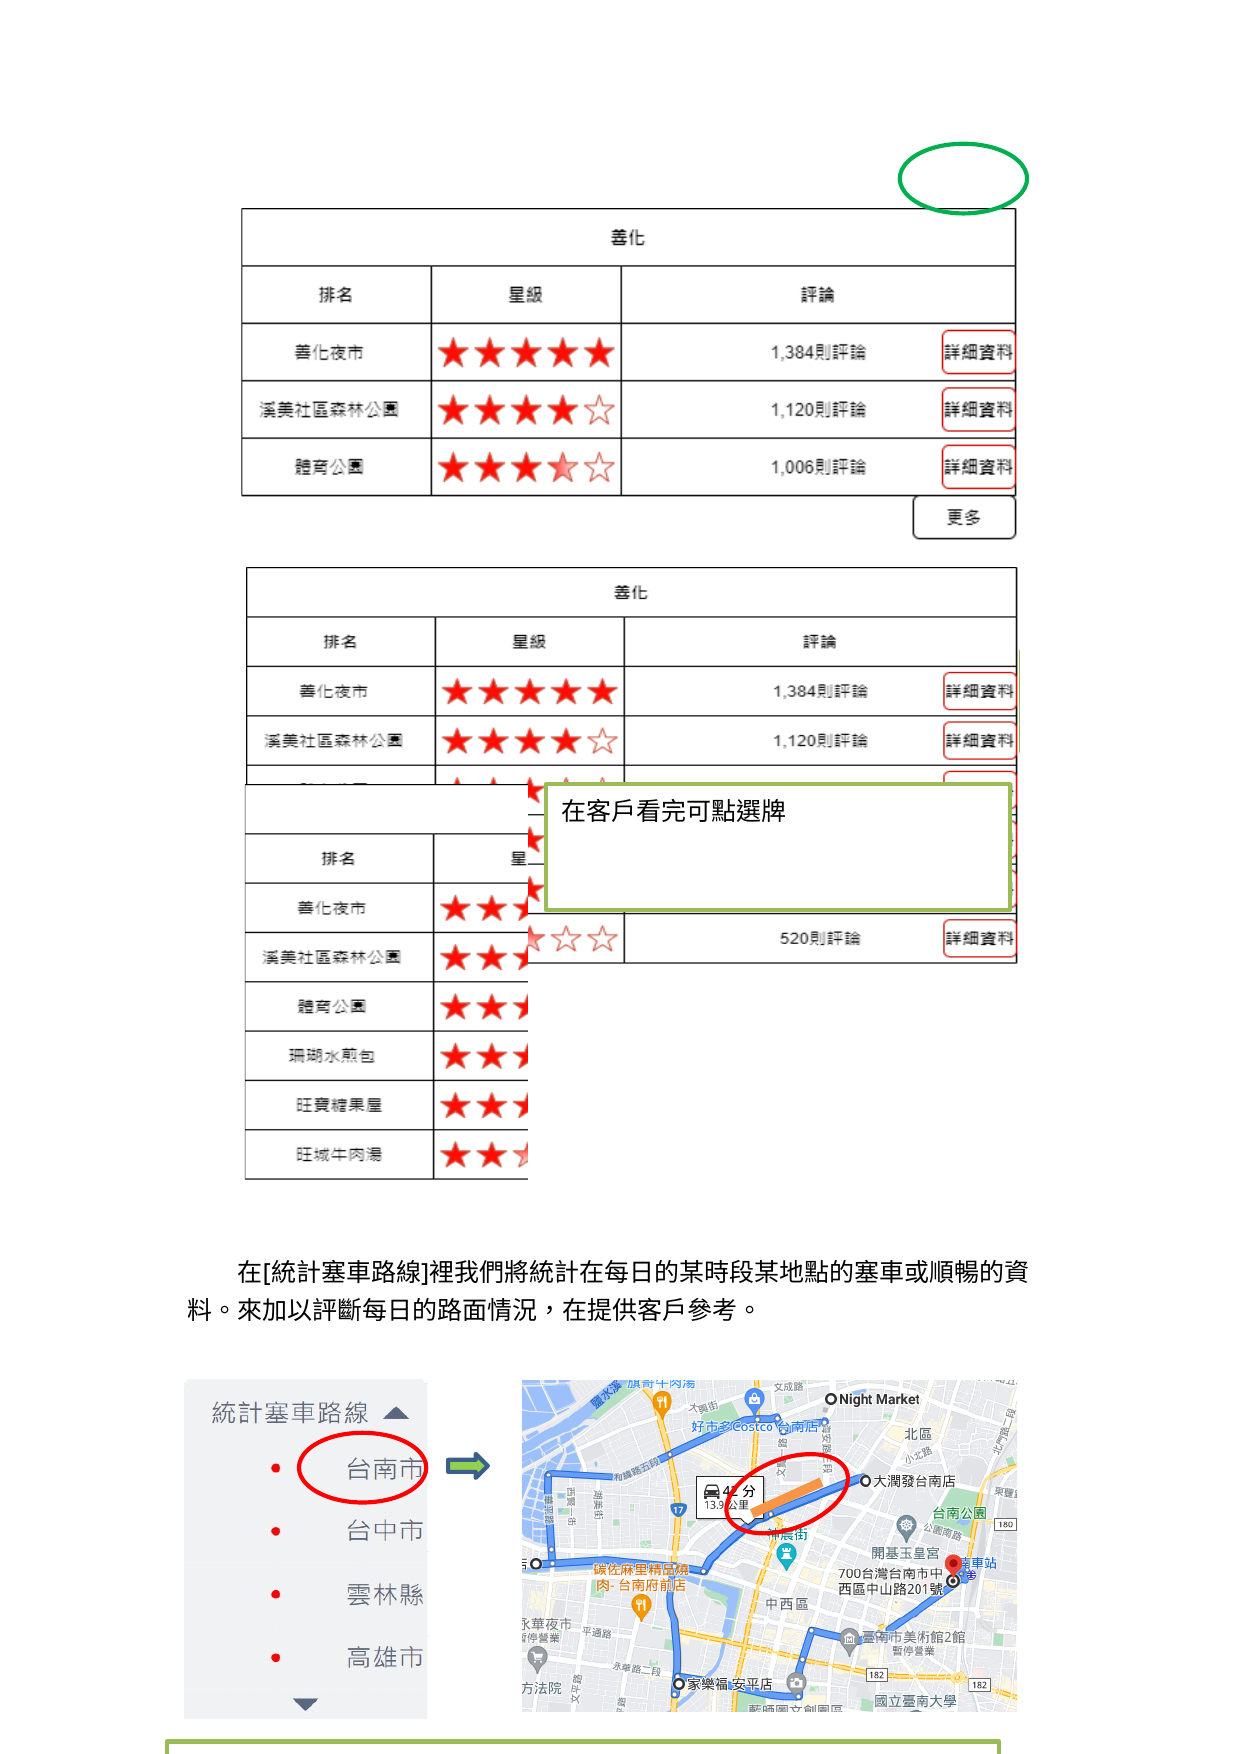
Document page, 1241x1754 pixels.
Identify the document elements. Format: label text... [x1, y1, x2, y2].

picture [184, 1379, 428, 1719]
text 在[統計塞車路線]裡我們將統計在每日的某時段某地點的塞車或順暢的資料。來加以評斷每日的路面情況，在提供客戶參考。 [187, 1252, 1053, 1327]
picture [302, 1435, 424, 1500]
picture [522, 1380, 1018, 1712]
picture [241, 208, 1018, 541]
picture [244, 567, 1019, 1181]
